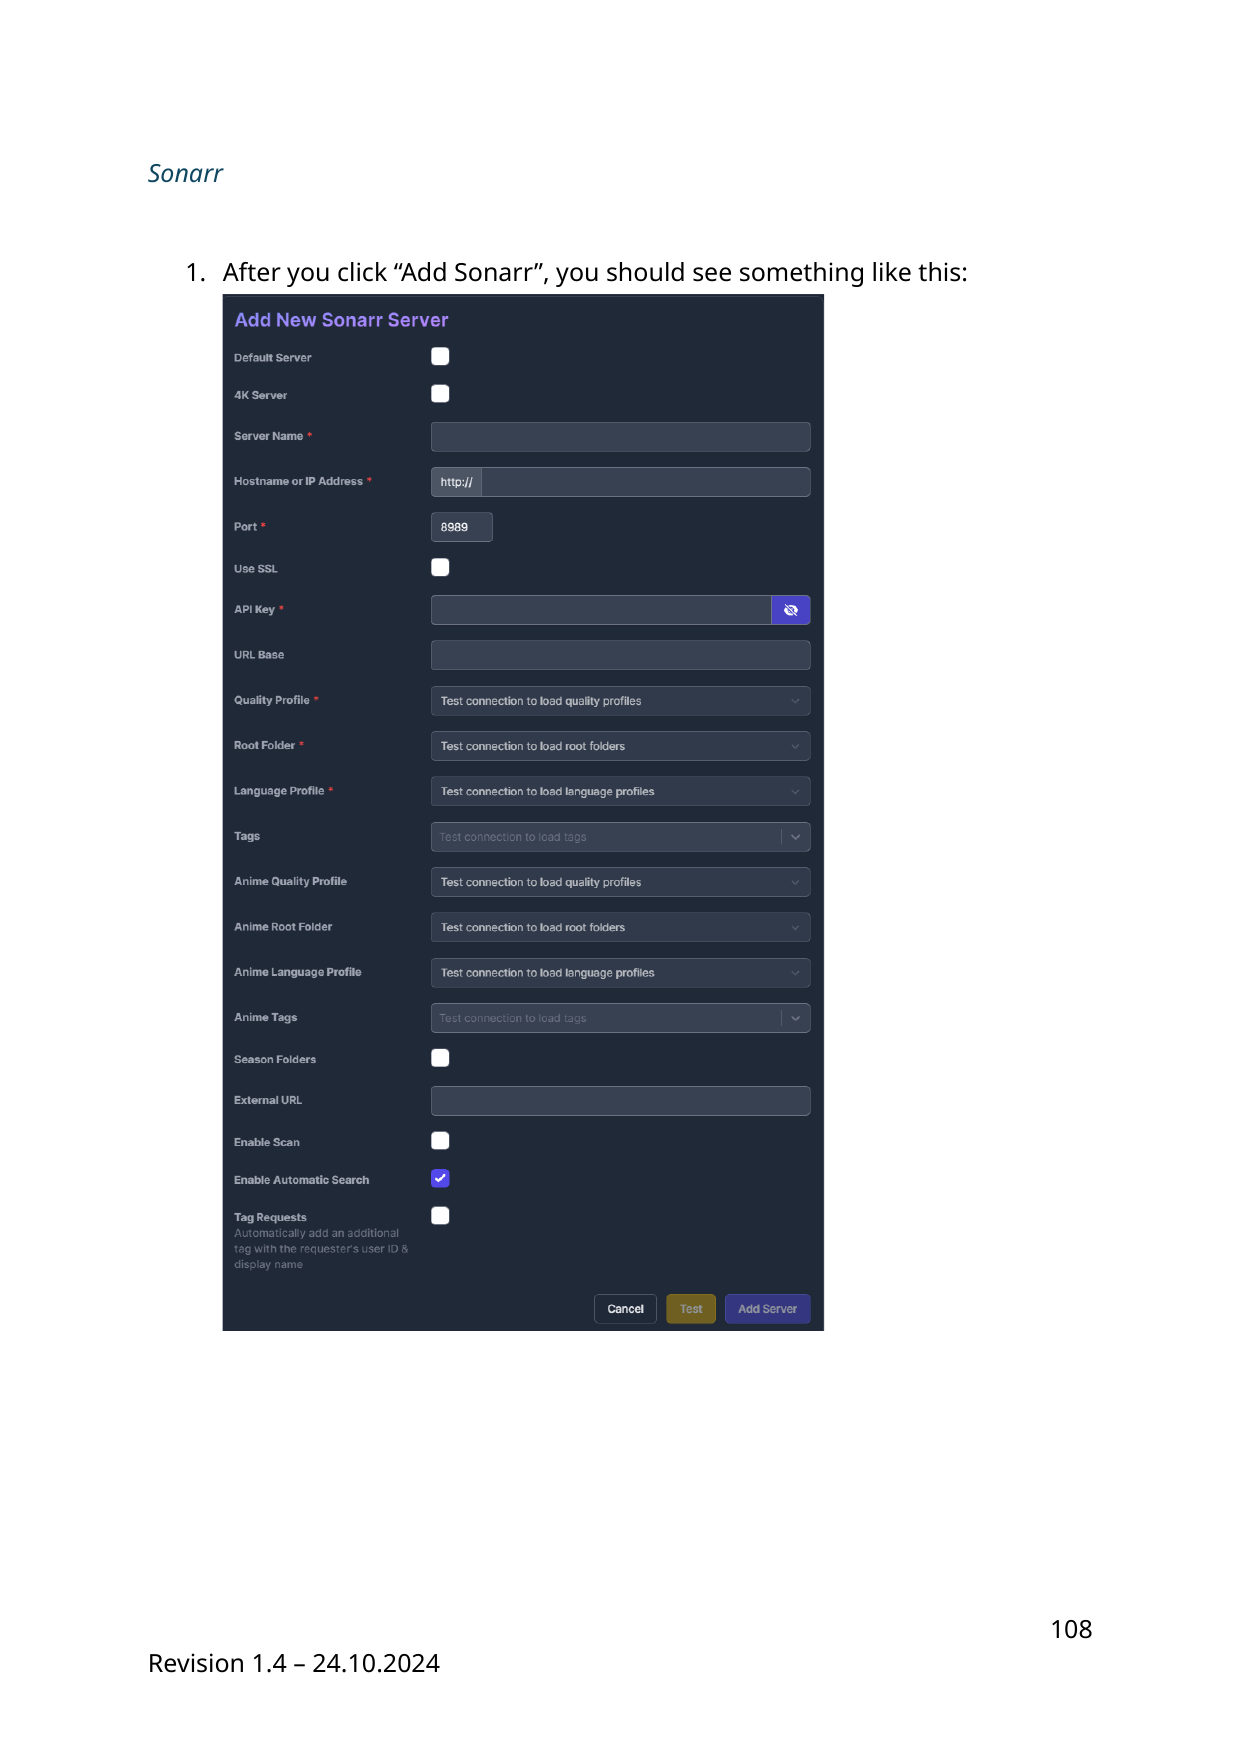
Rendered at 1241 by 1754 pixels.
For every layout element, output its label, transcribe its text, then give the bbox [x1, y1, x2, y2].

subtitle Sonarr [148, 156, 1093, 190]
picture [222, 294, 825, 1331]
list After you click “Add Sonarr”, you should see something like this: [185, 255, 1093, 289]
